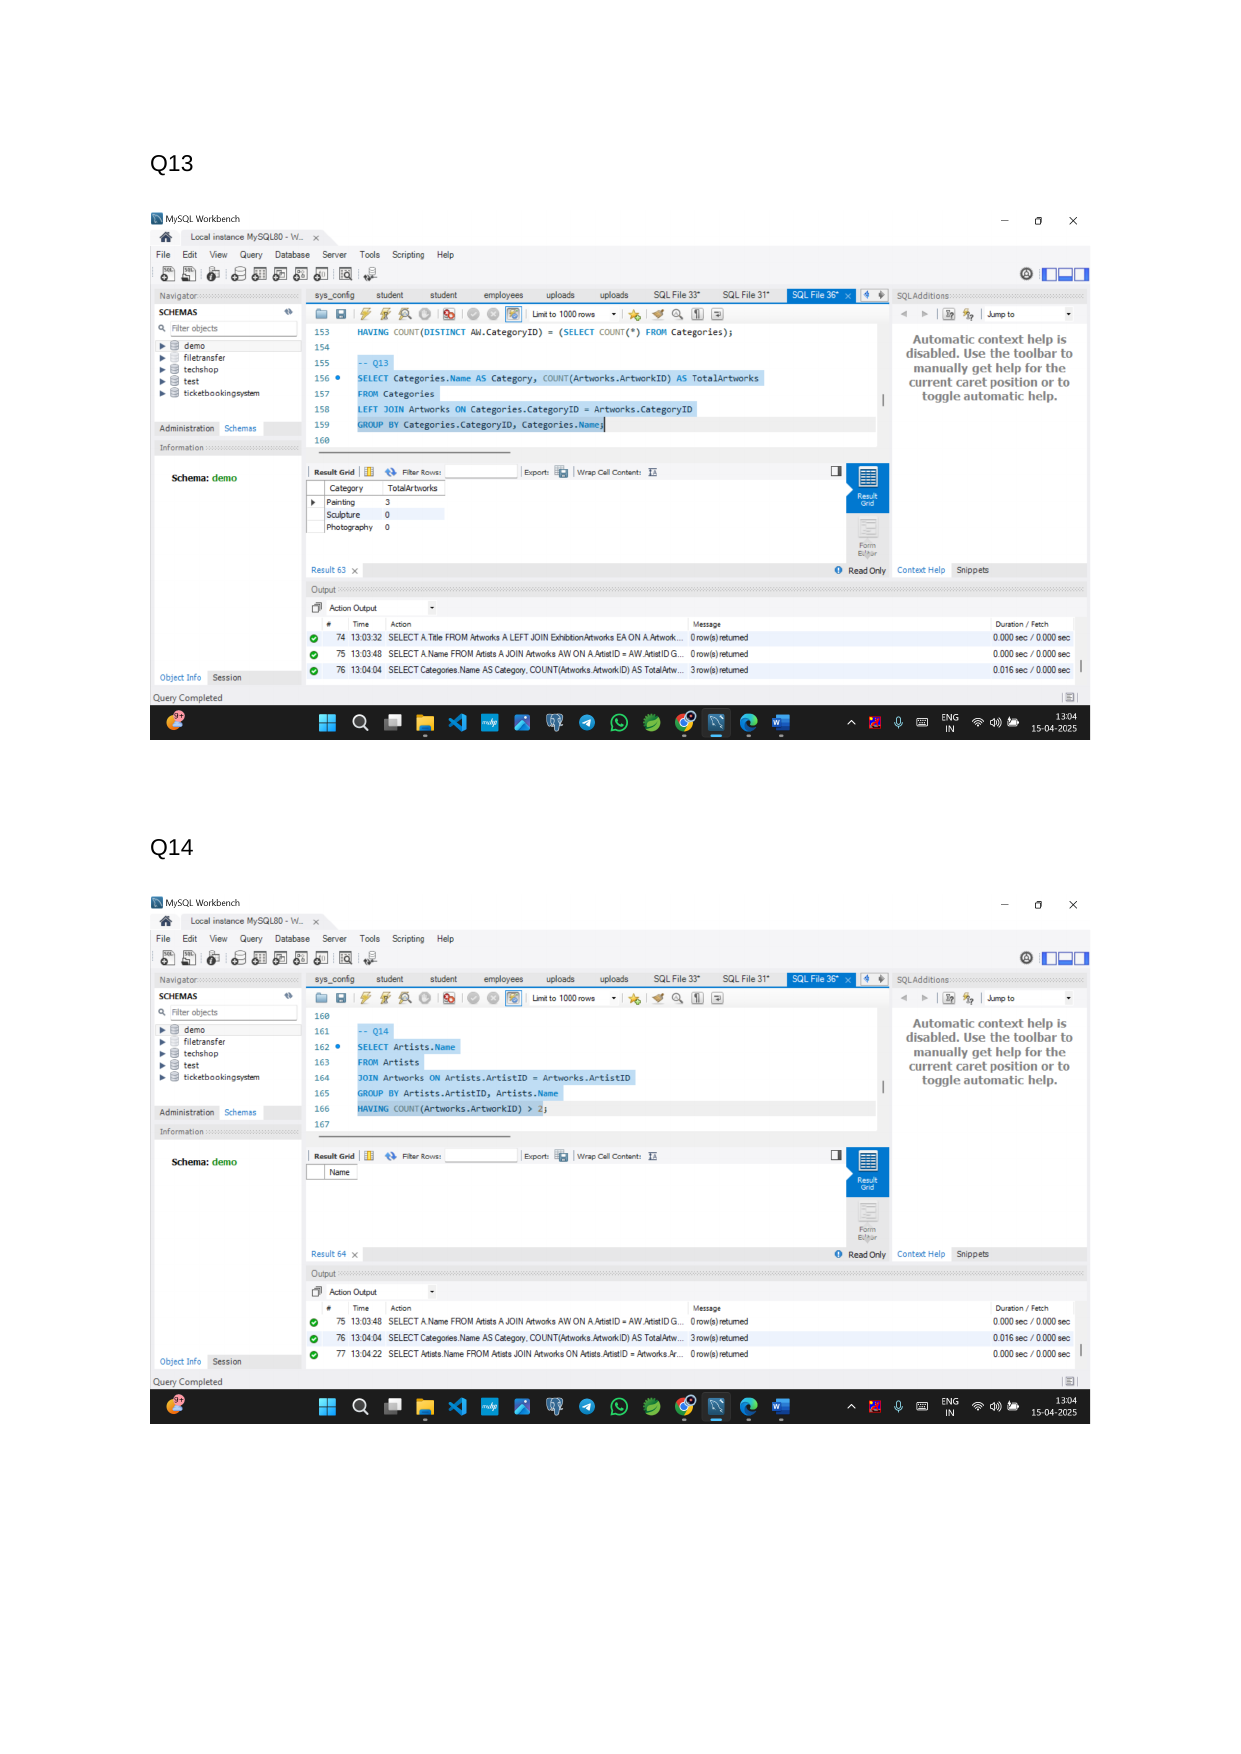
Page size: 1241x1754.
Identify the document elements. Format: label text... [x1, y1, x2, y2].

text Q14 [150, 834, 1090, 860]
picture [150, 894, 1091, 1424]
picture [150, 210, 1091, 740]
text Q13 [150, 150, 1090, 176]
